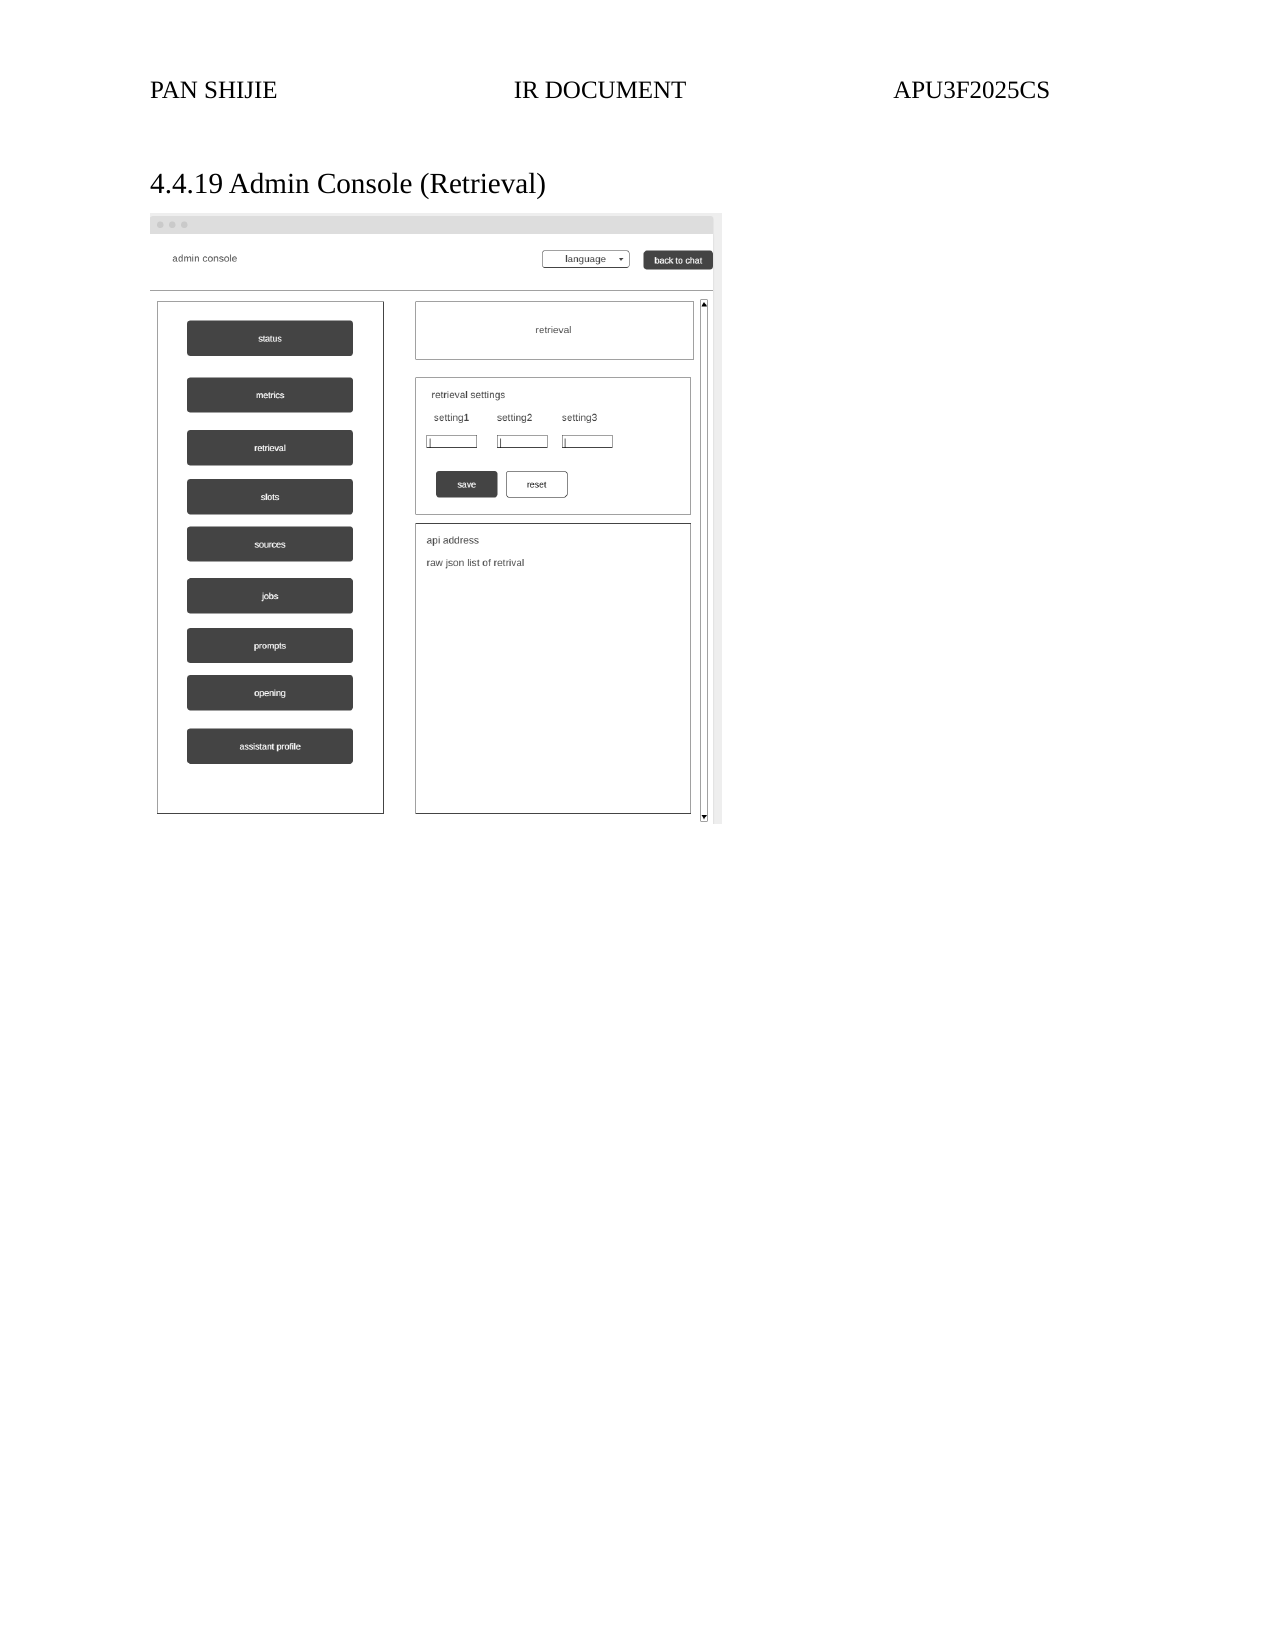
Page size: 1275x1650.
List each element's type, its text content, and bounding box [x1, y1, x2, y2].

subtitle 4.4.19 Admin Console (Retrieval) [150, 167, 1125, 200]
picture [150, 213, 722, 824]
